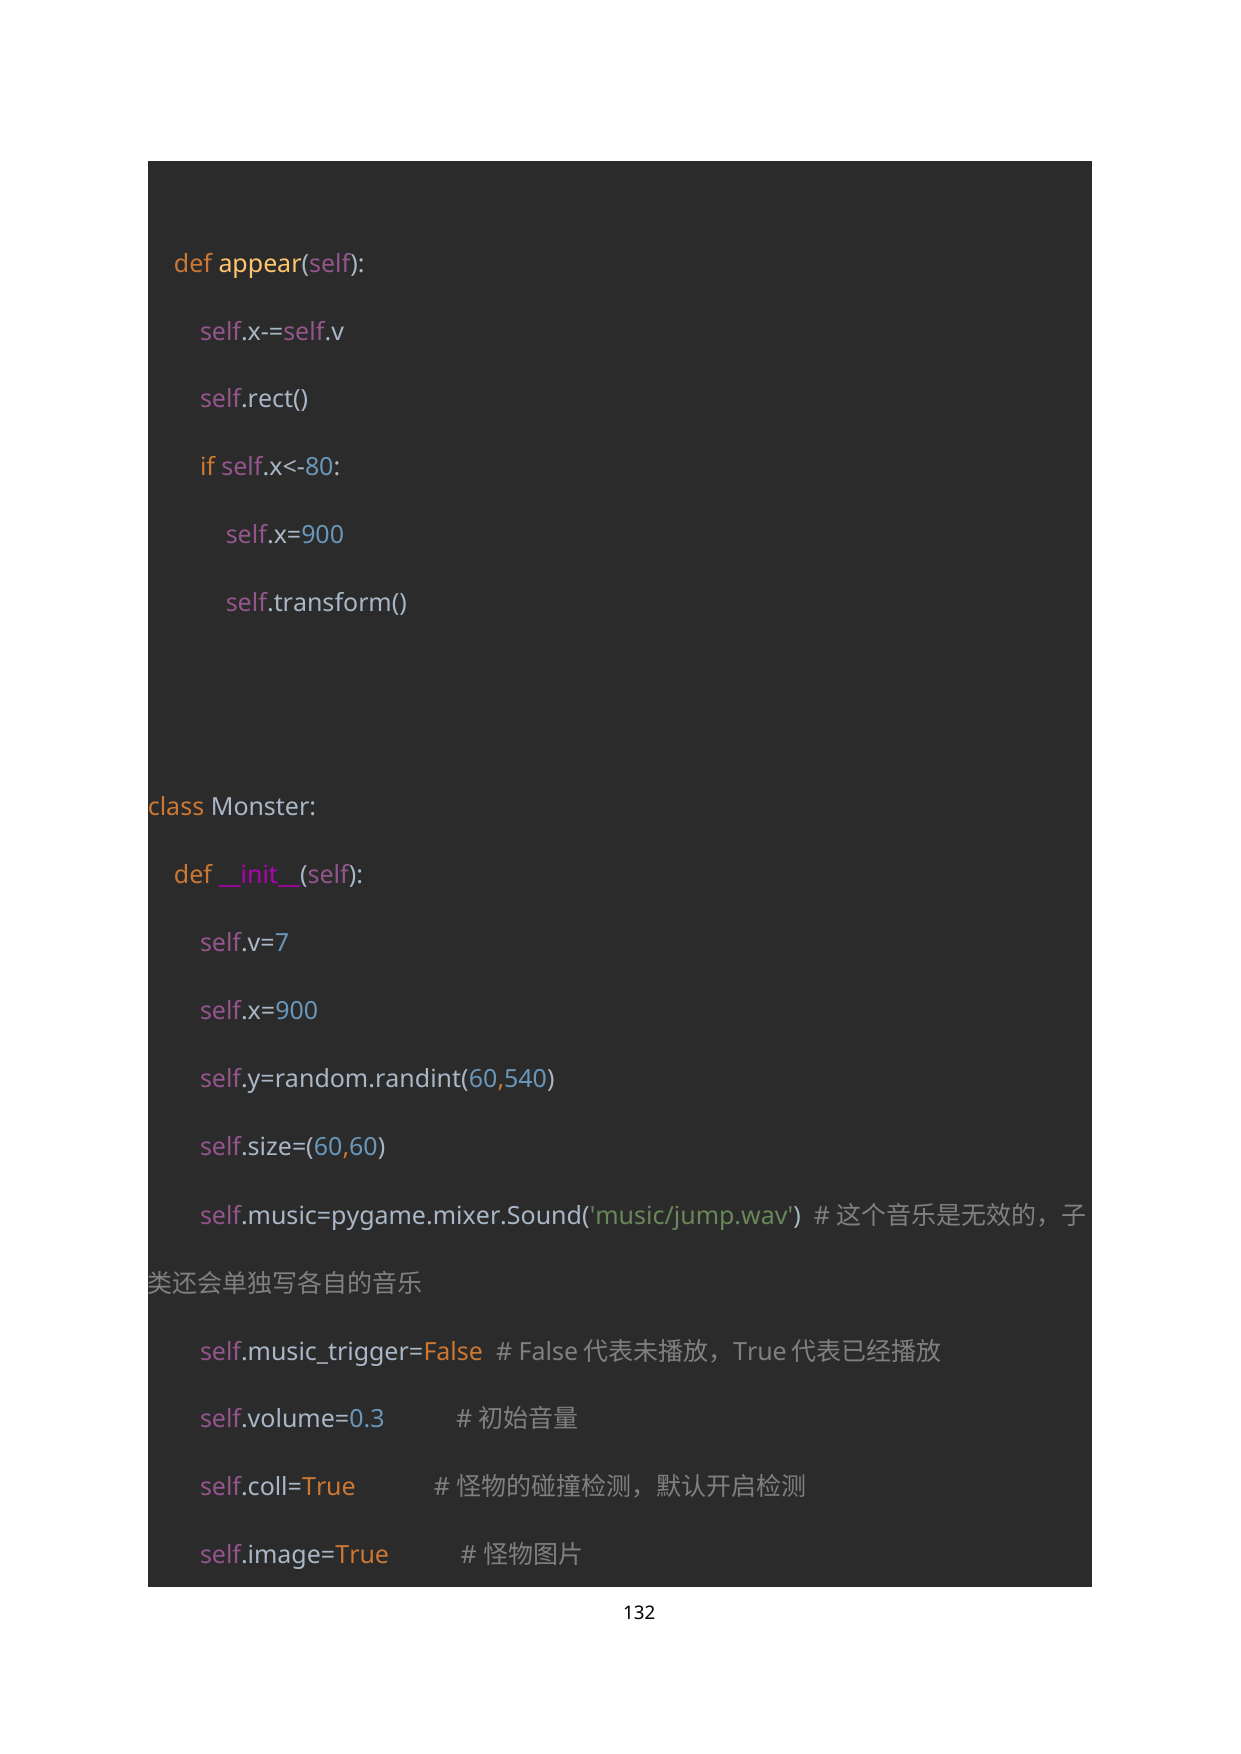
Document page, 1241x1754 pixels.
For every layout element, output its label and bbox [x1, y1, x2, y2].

text [148, 161, 1092, 1587]
